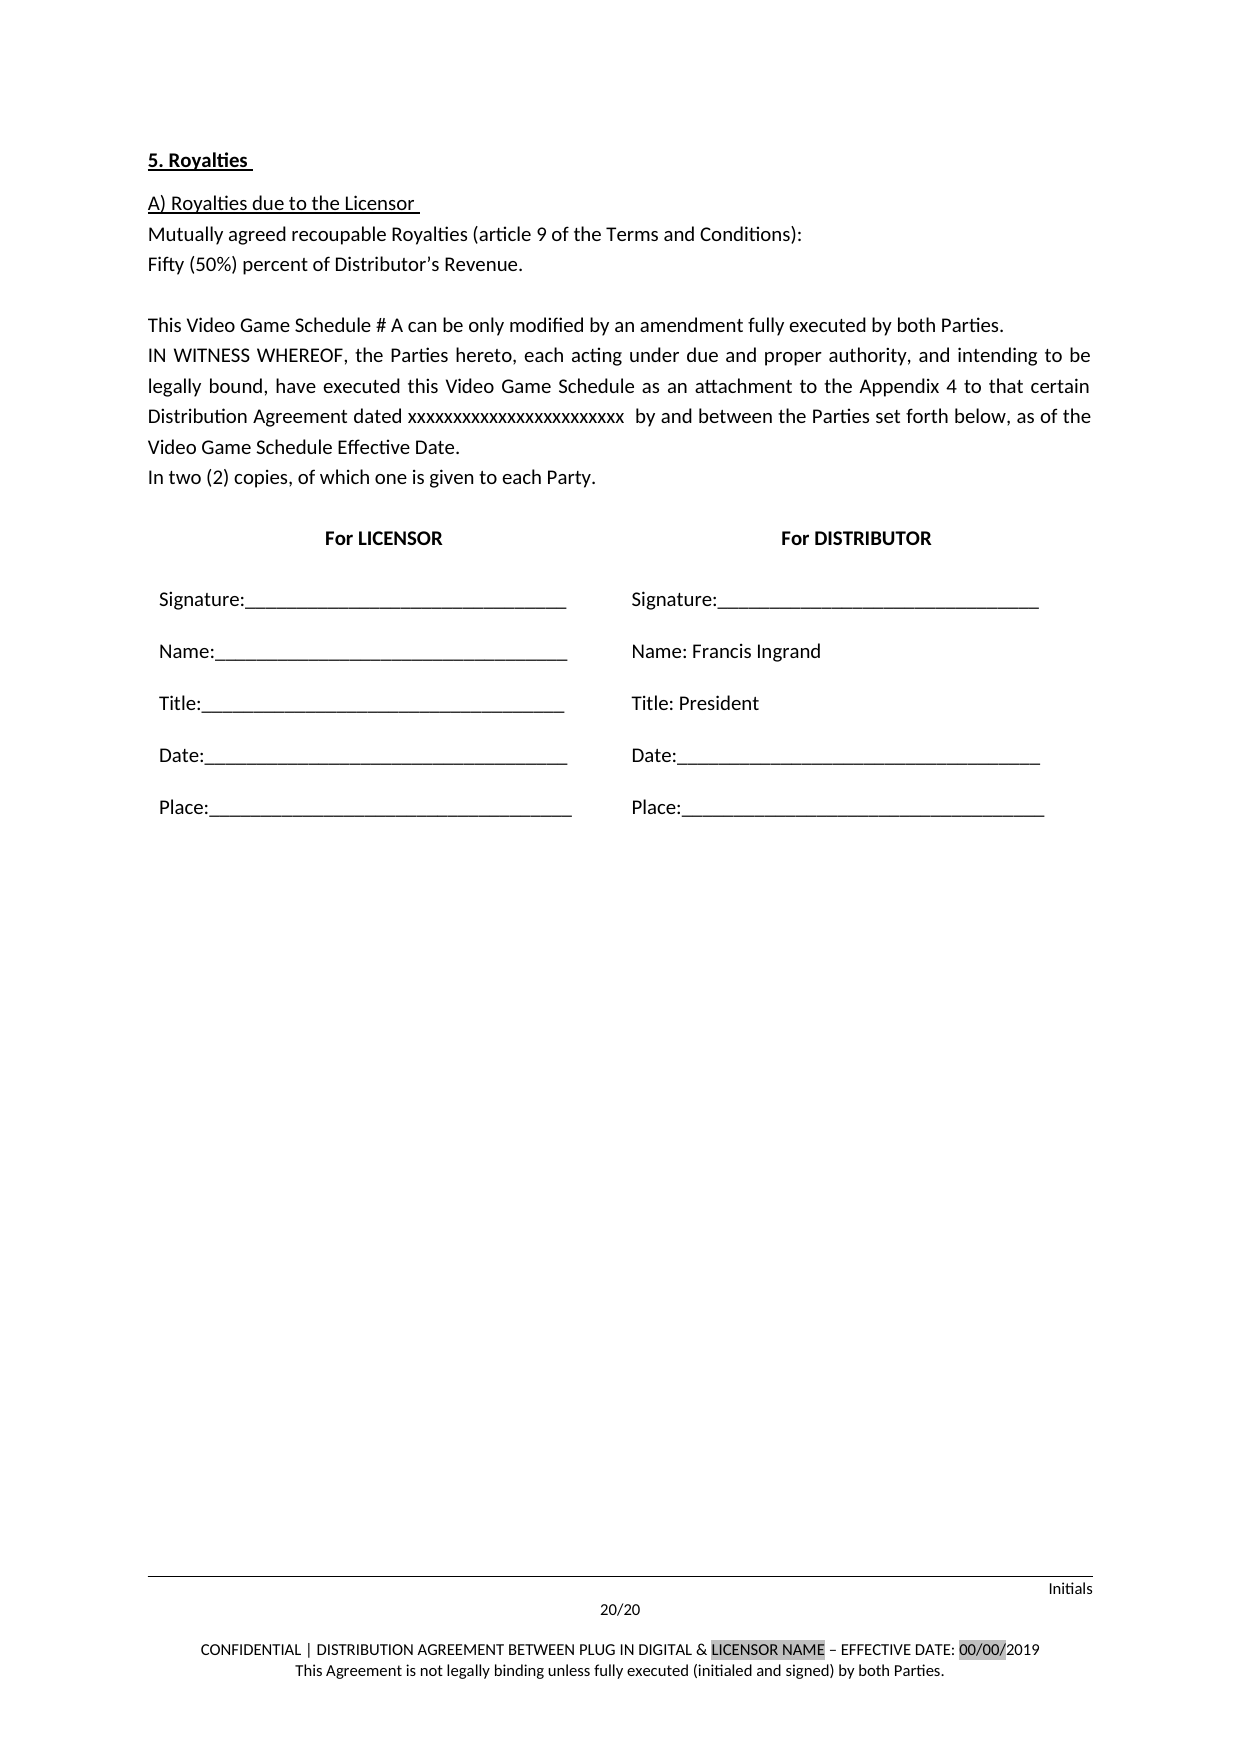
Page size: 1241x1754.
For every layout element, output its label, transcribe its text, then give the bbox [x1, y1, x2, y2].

text Mutually agreed recoupable Royalties (article 9 of the Terms and Conditions): [148, 221, 1093, 246]
table_header For DISTRIBUTOR [620, 525, 1093, 556]
table_cell Title:___________________________________ [148, 670, 620, 722]
text A) Royalties due to the Licensor [148, 191, 1093, 216]
text This Video Game Schedule # A can be only modified by an amendment fully executed by both Parties. [148, 312, 1093, 338]
table_cell Place:___________________________________ [148, 774, 620, 826]
table_header For LICENSOR [148, 525, 620, 556]
subtitle 5. Royalties [148, 148, 1093, 173]
table_cell Title: President [620, 670, 1093, 722]
table_cell Date:___________________________________ [148, 722, 620, 774]
text In two (2) copies, of which one is given to each Party. [148, 464, 1093, 490]
table_cell Name: Francis Ingrand [620, 618, 1093, 670]
table_cell Signature:_______________________________ [148, 556, 620, 618]
text Fifty (50%) percent of Distributor’s Revenue. [148, 251, 1093, 277]
table_cell Date:___________________________________ [620, 722, 1093, 774]
table_cell Place:___________________________________ [620, 774, 1093, 826]
table_cell Signature:_______________________________ [620, 556, 1093, 618]
table_cell Name:__________________________________ [148, 618, 620, 670]
text IN WITNESS WHEREOF, the Parties hereto, each acting under due and proper authority, and intending to be legally bound, have executed this Video Game Schedule as an attachment to the Appendix 4 to that certain Distribution Agreement dated xxxxxxxxxxxxxxxxxxxxxxxx by and between the Parties set forth below, as of the Video Game Schedule Effective Date. [148, 343, 1093, 459]
